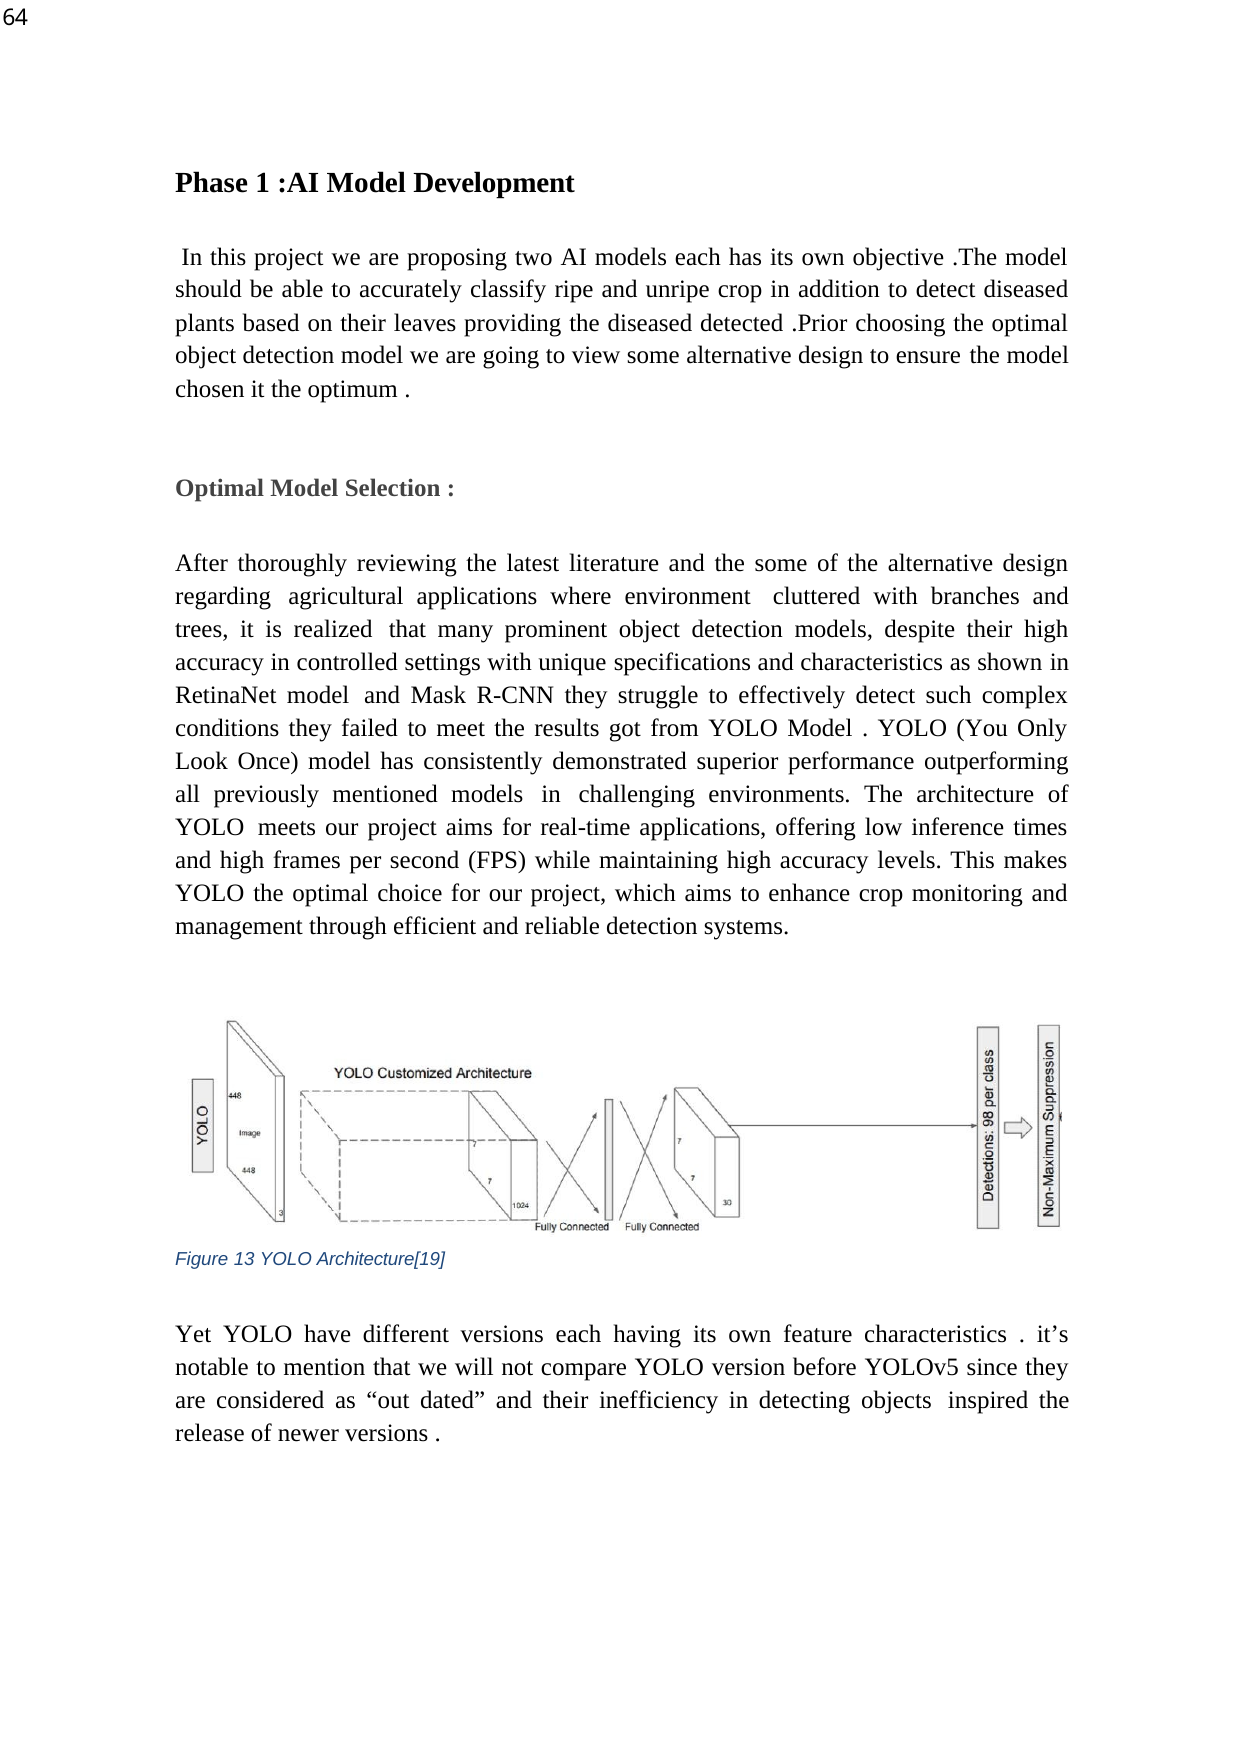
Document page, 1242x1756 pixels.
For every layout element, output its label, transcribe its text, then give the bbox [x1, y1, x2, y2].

subtitle Phase 1 :AI Model Development [175, 165, 1197, 198]
text In this project we are proposing two AI models each has its own objective .The model should be able to accurately classify ripe and unripe crop in addition to detect diseased plants based on their leaves providing the diseased detected .Prior choosing the optimal object detection model we are going to view some alternative design to ensure the model chosen it the optimum . [175, 242, 1069, 402]
subtitle Optimal Model Selection : [175, 473, 1197, 502]
text After thoroughly reviewing the latest literature and the some of the alternative design regarding agricultural applications where environment cluttered with branches and trees, it is realized that many prominent object detection models, despite their high accuracy in controlled settings with unique specifications and characteristics as shown in RetinaNet model and Mask R-CNN they struggle to effectively detect such complex conditions they failed to meet the results got from YOLO Model . YOLO (You Only Look Once) model has consistently demonstrated superior performance outperforming all previously mentioned models in challenging environments. The architecture of YOLO meets our project aims for real-time applications, offering low inference times and high frames per second (FPS) while maintaining high accuracy levels. This makes YOLO the optimal choice for our project, which aims to enhance crop monitoring and management through efficient and reliable detection systems. [175, 548, 1069, 940]
picture [187, 1016, 1062, 1237]
text Yet YOLO have different versions each having its own feature characteristics . it’s notable to mention that we will not compare YOLO version before YOLOv5 since they are considered as “out dated” and their inefficiency in detecting objects inspired the release of newer versions . [175, 1319, 1069, 1447]
